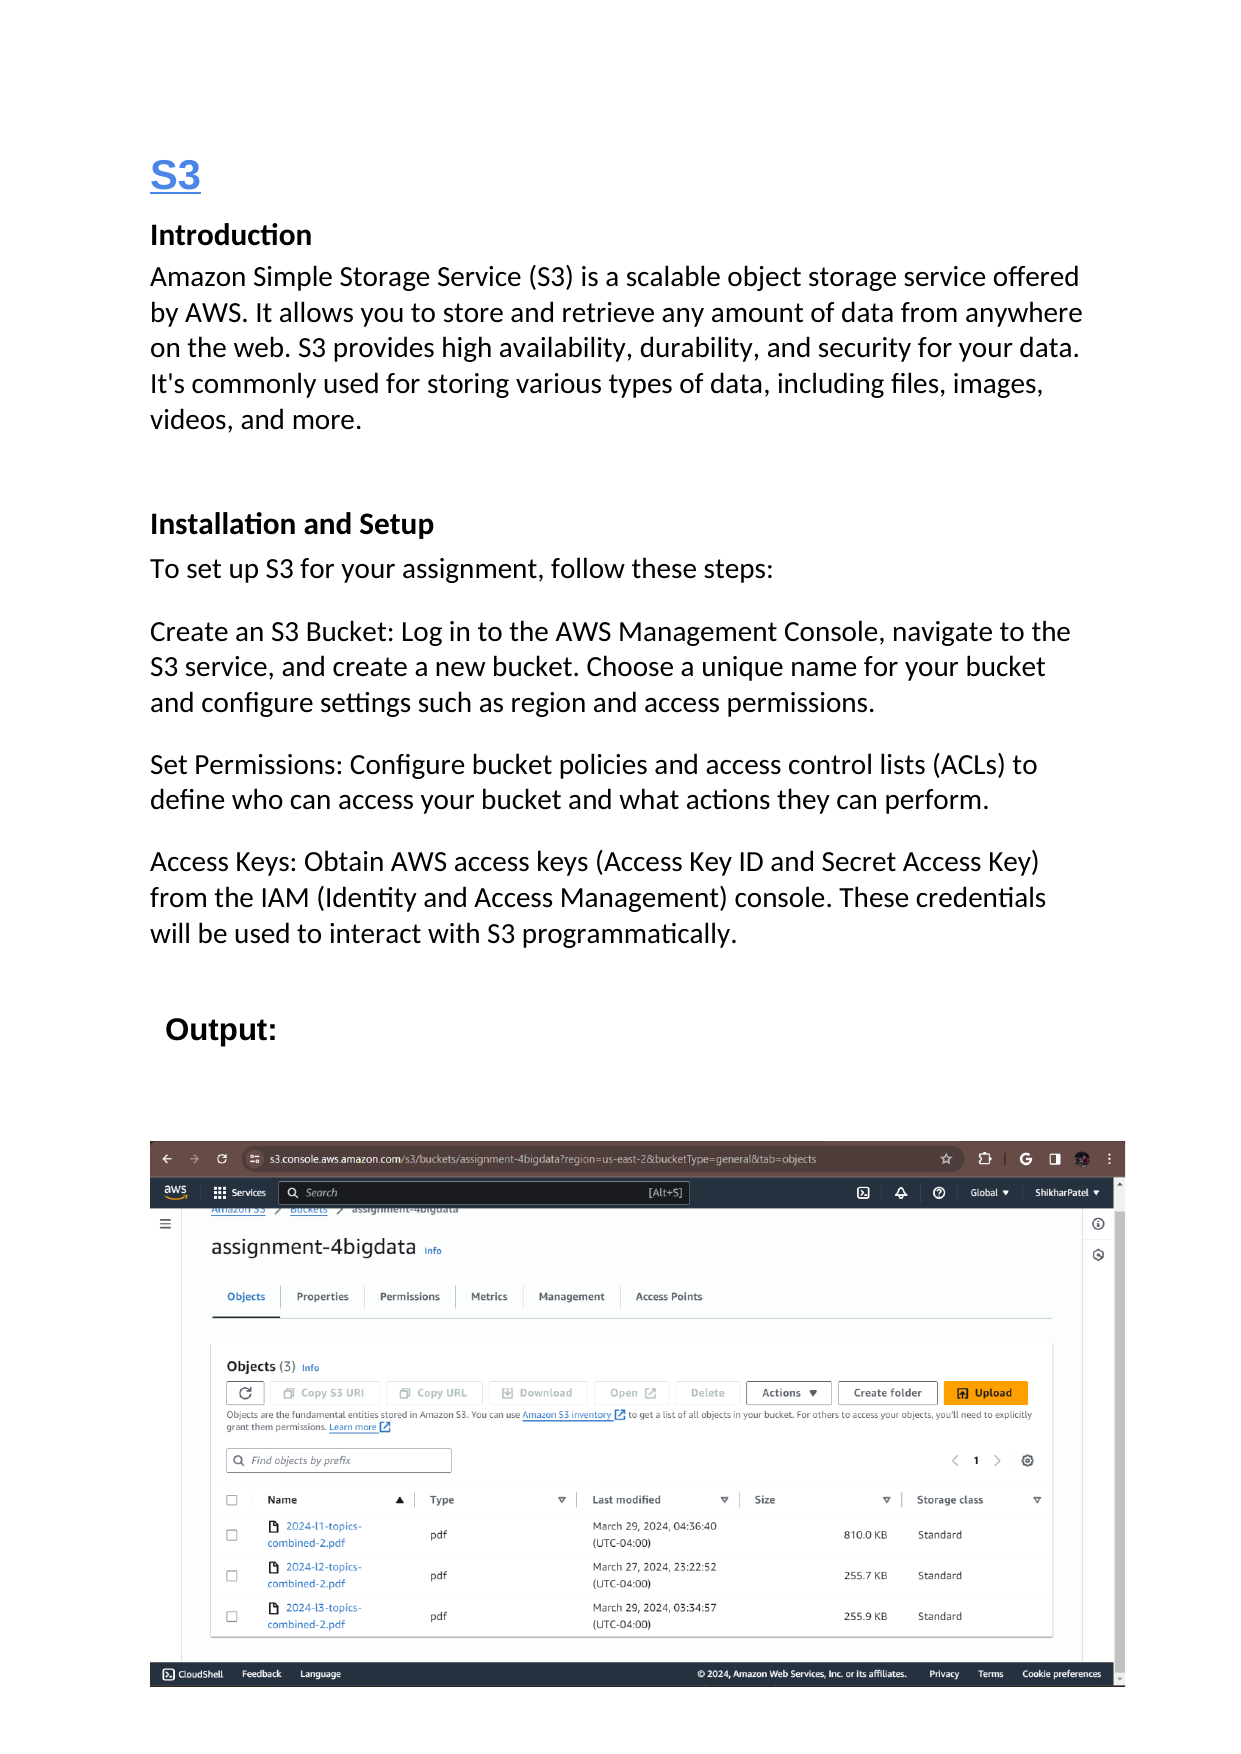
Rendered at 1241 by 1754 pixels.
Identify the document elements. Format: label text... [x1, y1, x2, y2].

picture [150, 1141, 1125, 1687]
text To set up S3 for your assignment, follow these steps: [150, 551, 1090, 586]
text Access Keys: Obtain AWS access keys (Access Key ID and Secret Access Key) from the IAM (Identity and Access Management) console. These credentials will be used to interact with S3 programmatically. [150, 843, 1090, 950]
text Installation and Setup [150, 504, 1090, 542]
subtitle S3 [150, 150, 1090, 198]
text Create an S3 Bucket: Log in to the AWS Management Console, navigate to the S3 service, and create a new bucket. Choose a unique name for your bucket and configure settings such as region and access permissions. [150, 613, 1090, 719]
text Output: [150, 1011, 1090, 1047]
text Introduction [150, 214, 1090, 253]
text Set Permissions: Configure bucket policies and access control lists (ACLs) to define who can access your bucket and what actions they can perform. [150, 746, 1090, 817]
text Amazon Simple Storage Service (S3) is a scalable object storage service offered by AWS. It allows you to store and retrieve any amount of data from anywhere on the web. S3 provides high availability, durability, and security for your data. It's commonly used for storing various types of data, including files, images, videos, and more. [150, 258, 1090, 436]
